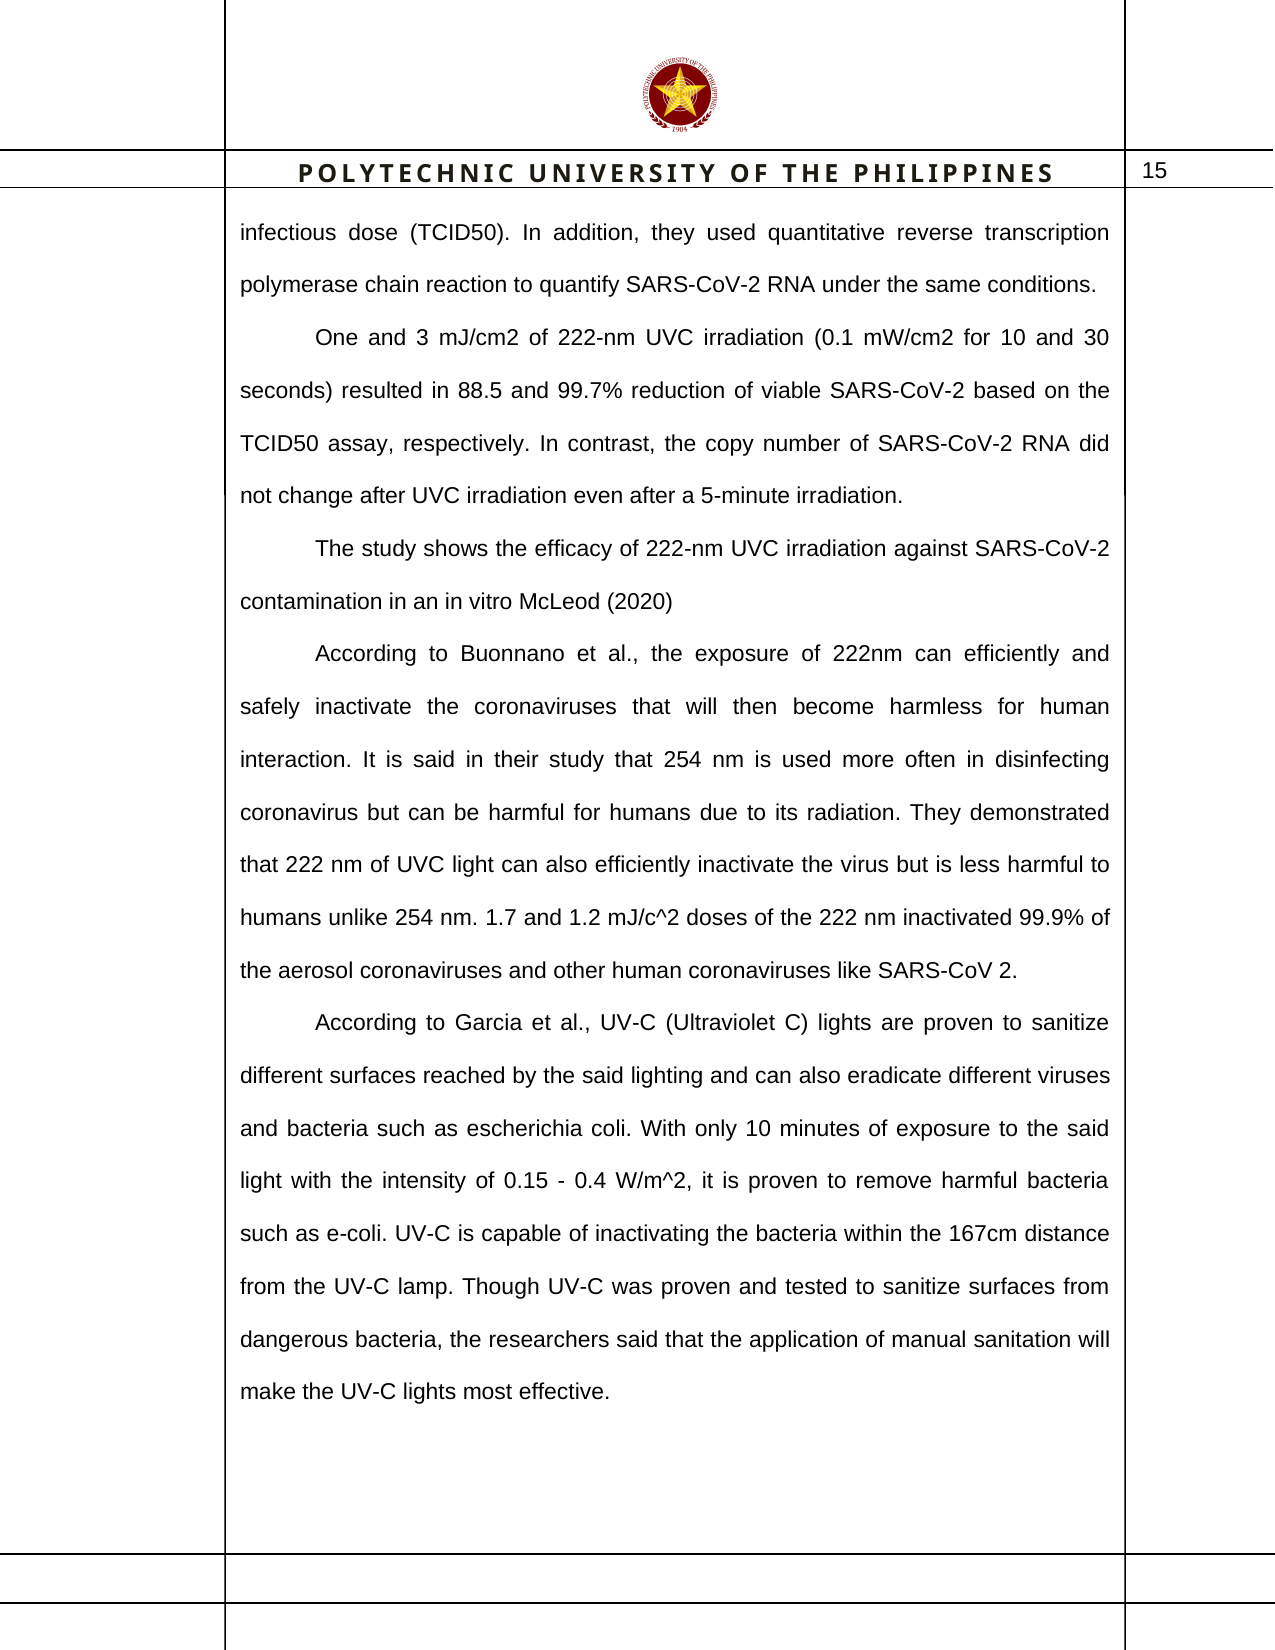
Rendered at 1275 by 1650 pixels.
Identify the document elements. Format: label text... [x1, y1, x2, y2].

text The study shows the efficacy of 222-nm UVC irradiation against SARS-CoV-2 contamination in an in vitro McLeod (2020) [240, 535, 1111, 614]
text According to Buonnano et al., the exposure of 222nm can efficiently and safely inactivate the coronaviruses that will then become harmless for human interaction. It is said in their study that 254 nm is used more often in disinfecting coronavirus but can be harmful for humans due to its radiation. They demonstrated that 222 nm of UVC light can also efficiently inactivate the virus but is less harmful to humans unlike 254 nm. 1.7 and 1.2 mJ/c^2 doses of the 222 nm inactivated 99.9% of the aerosol coronaviruses and other human coronaviruses like SARS-CoV 2. [240, 640, 1111, 983]
text One and 3 mJ/cm2 of 222-nm UVC irradiation (0.1 mW/cm2 for 10 and 30 seconds) resulted in 88.5 and 99.7% reduction of viable SARS-CoV-2 based on the TCID50 assay, respectively. In contrast, the copy number of SARS-CoV-2 RNA did not change after UVC irradiation even after a 5-minute irradiation. [240, 324, 1111, 508]
picture [642, 57, 718, 133]
text According to Garcia et al., UV-C (Ultraviolet C) lights are proven to sanitize different surfaces reached by the said lighting and can also eradicate different viruses and bacteria such as escherichia coli. With only 10 minutes of exposure to the said light with the intensity of 0.15 - 0.4 W/m^2, it is proven to remove harmful bacteria such as e-coli. UV-C is capable of inactivating the bacteria within the 167cm distance from the UV-C lamp. Though UV-C was proven and tested to sanitize surfaces from dangerous bacteria, the researchers said that the application of manual sanitation will make the UV-C lights most effective. [240, 1009, 1111, 1404]
